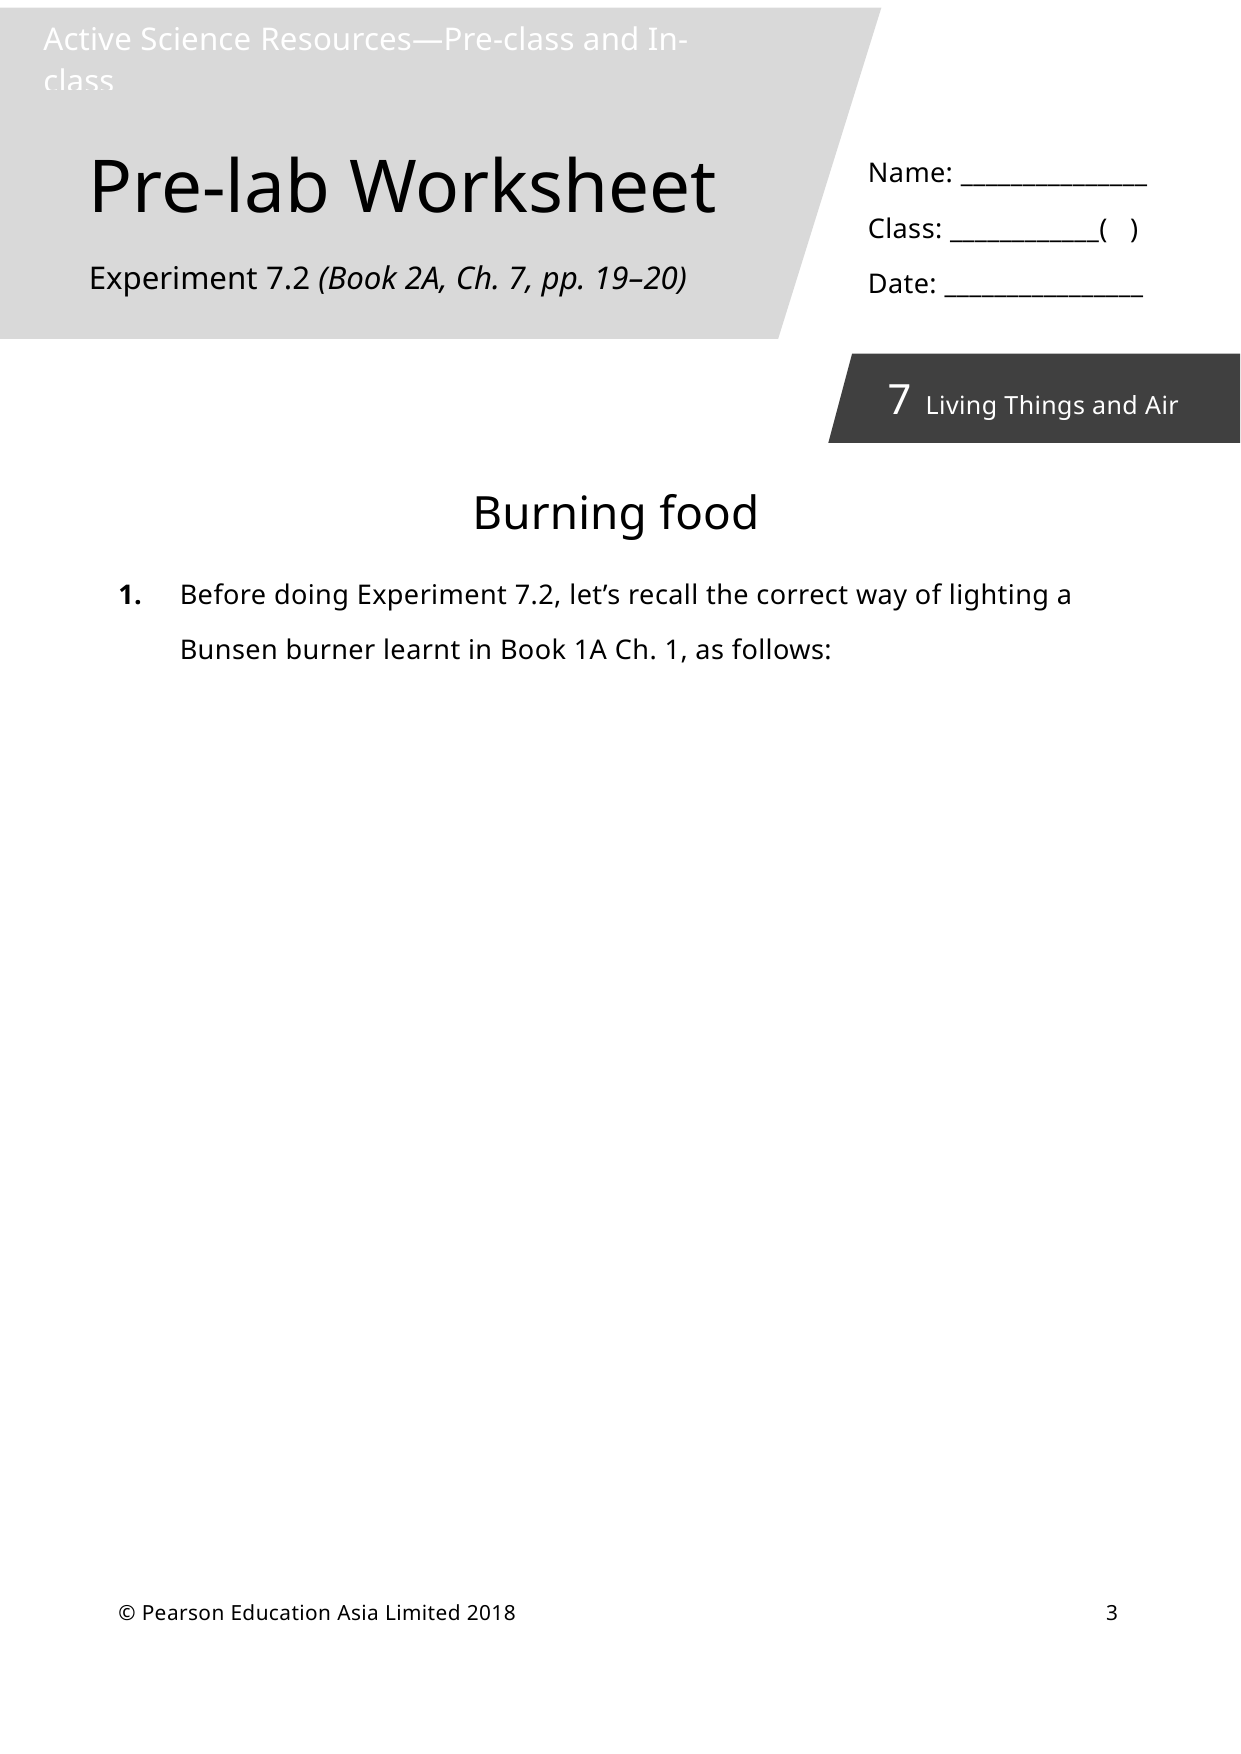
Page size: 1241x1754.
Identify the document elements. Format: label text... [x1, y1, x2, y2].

table_header Pre-lab Worksheet Experiment 7.2 (Book 2A, Ch. 7, pp. 19–20) [0, 128, 856, 336]
text Burning food [118, 474, 1113, 549]
text 1. Before doing Experiment 7.2, let’s recall the correct way of lighting a Bunsen burner learnt in Book 1A Ch. 1, as follows: [118, 575, 1122, 667]
table_header Name: _______________ Class: ____________( ) Date: ________________ [856, 128, 1240, 336]
